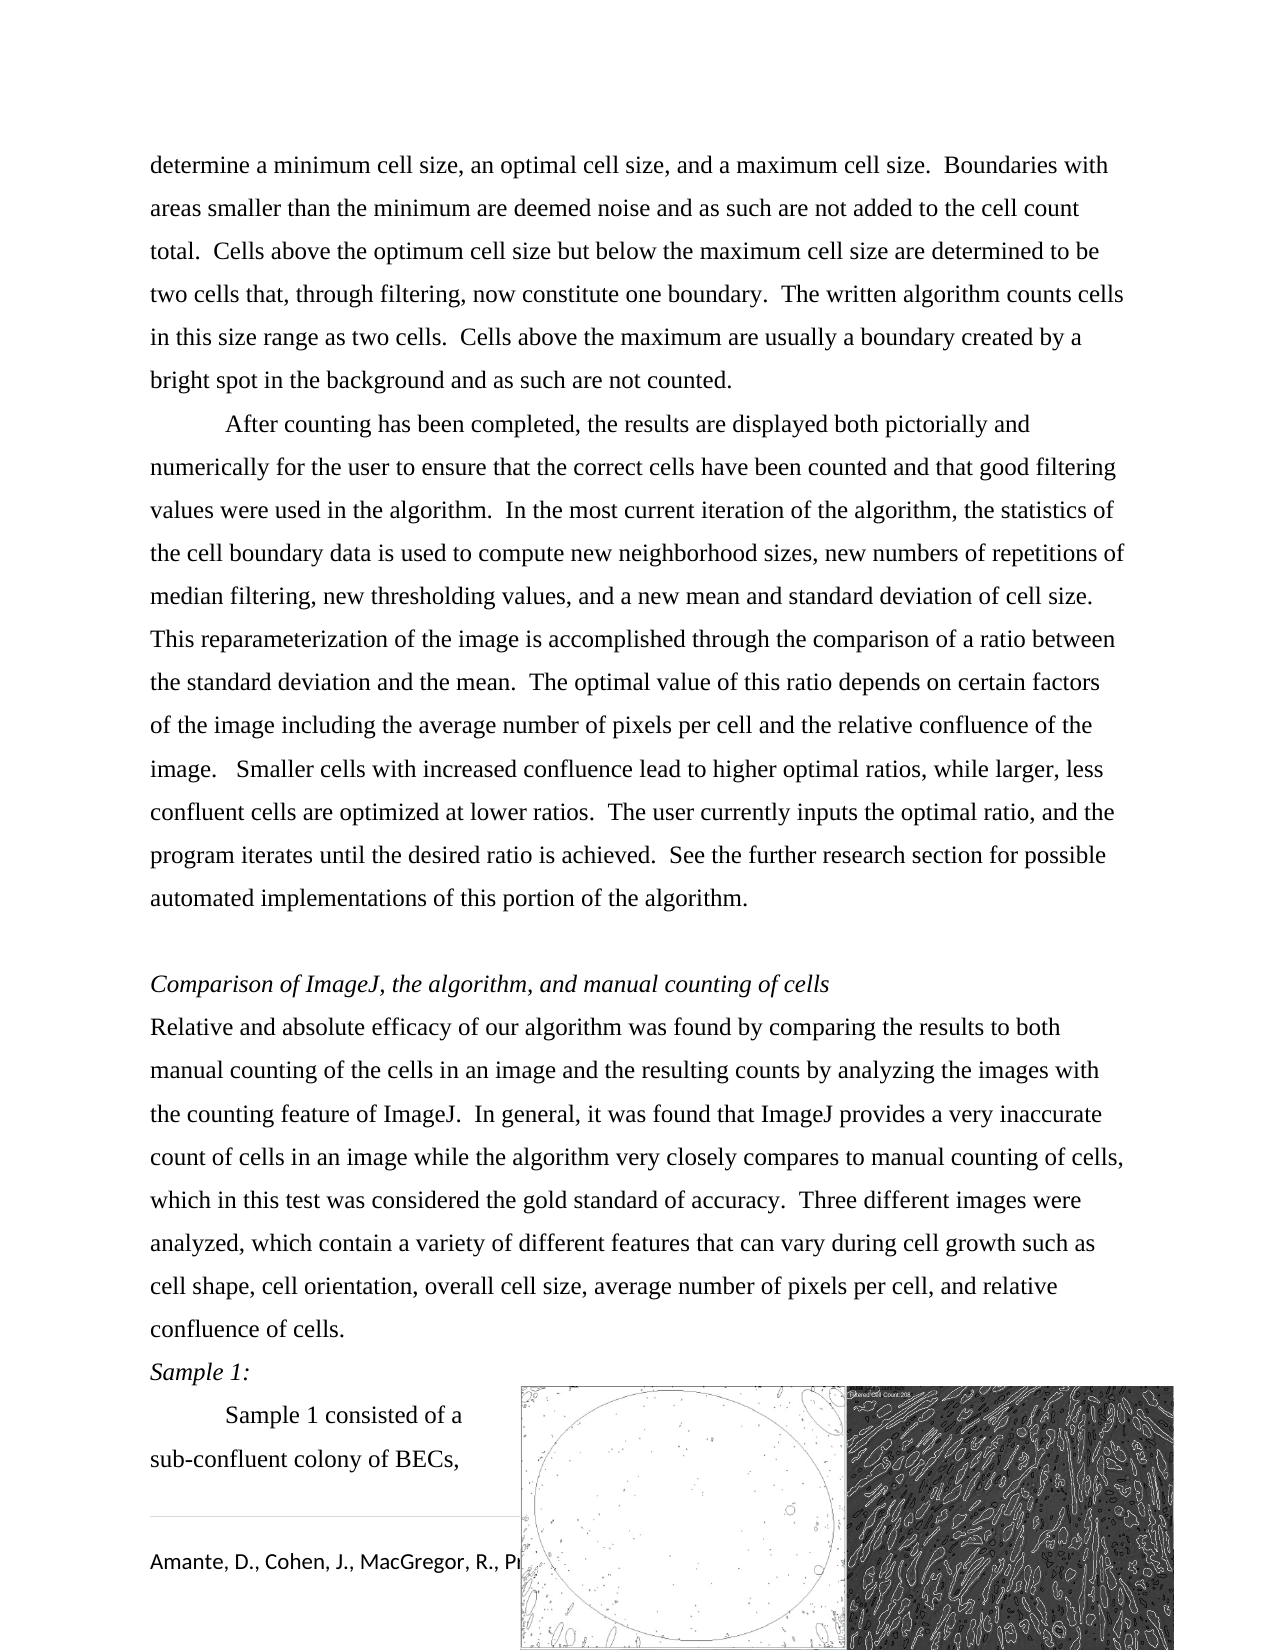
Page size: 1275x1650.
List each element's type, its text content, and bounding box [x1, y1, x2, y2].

text After counting has been completed, the results are displayed both pictorially and numerically for the user to ensure that the correct cells have been counted and that good filtering values were used in the algorithm. In the most current iteration of the algorithm, the statistics of the cell boundary data is used to compute new neighborhood sizes, new numbers of repetitions of median filtering, new thresholding values, and a new mean and standard deviation of cell size. This reparameterization of the image is accomplished through the comparison of a ratio between the standard deviation and the mean. The optimal value of this ratio depends on certain factors of the image including the average number of pixels per cell and the relative confluence of the image. Smaller cells with increased confluence lead to higher optimal ratios, while larger, less confluent cells are optimized at lower ratios. The user currently inputs the optimal ratio, and the program iterates until the desired ratio is achieved. See the further research section for possible automated implementations of this portion of the algorithm. [150, 409, 1125, 912]
text Sample 1: [150, 1357, 1125, 1386]
text Comparison of ImageJ, the algorithm, and manual counting of cells [150, 969, 1125, 998]
picture [520, 1386, 846, 1650]
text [150, 150, 1125, 394]
text Relative and absolute efficacy of our algorithm was found by comparing the results to both manual counting of the cells in an image and the resulting counts by analyzing the images with the counting feature of ImageJ. In general, it was found that ImageJ provides a very inaccurate count of cells in an image while the algorithm very closely compares to manual counting of cells, which in this test was considered the gold standard of accuracy. Three different images were analyzed, which contain a variety of different features that can vary during cell growth such as cell shape, cell orientation, overall cell size, average number of pixels per cell, and relative confluence of cells. [150, 1012, 1125, 1343]
